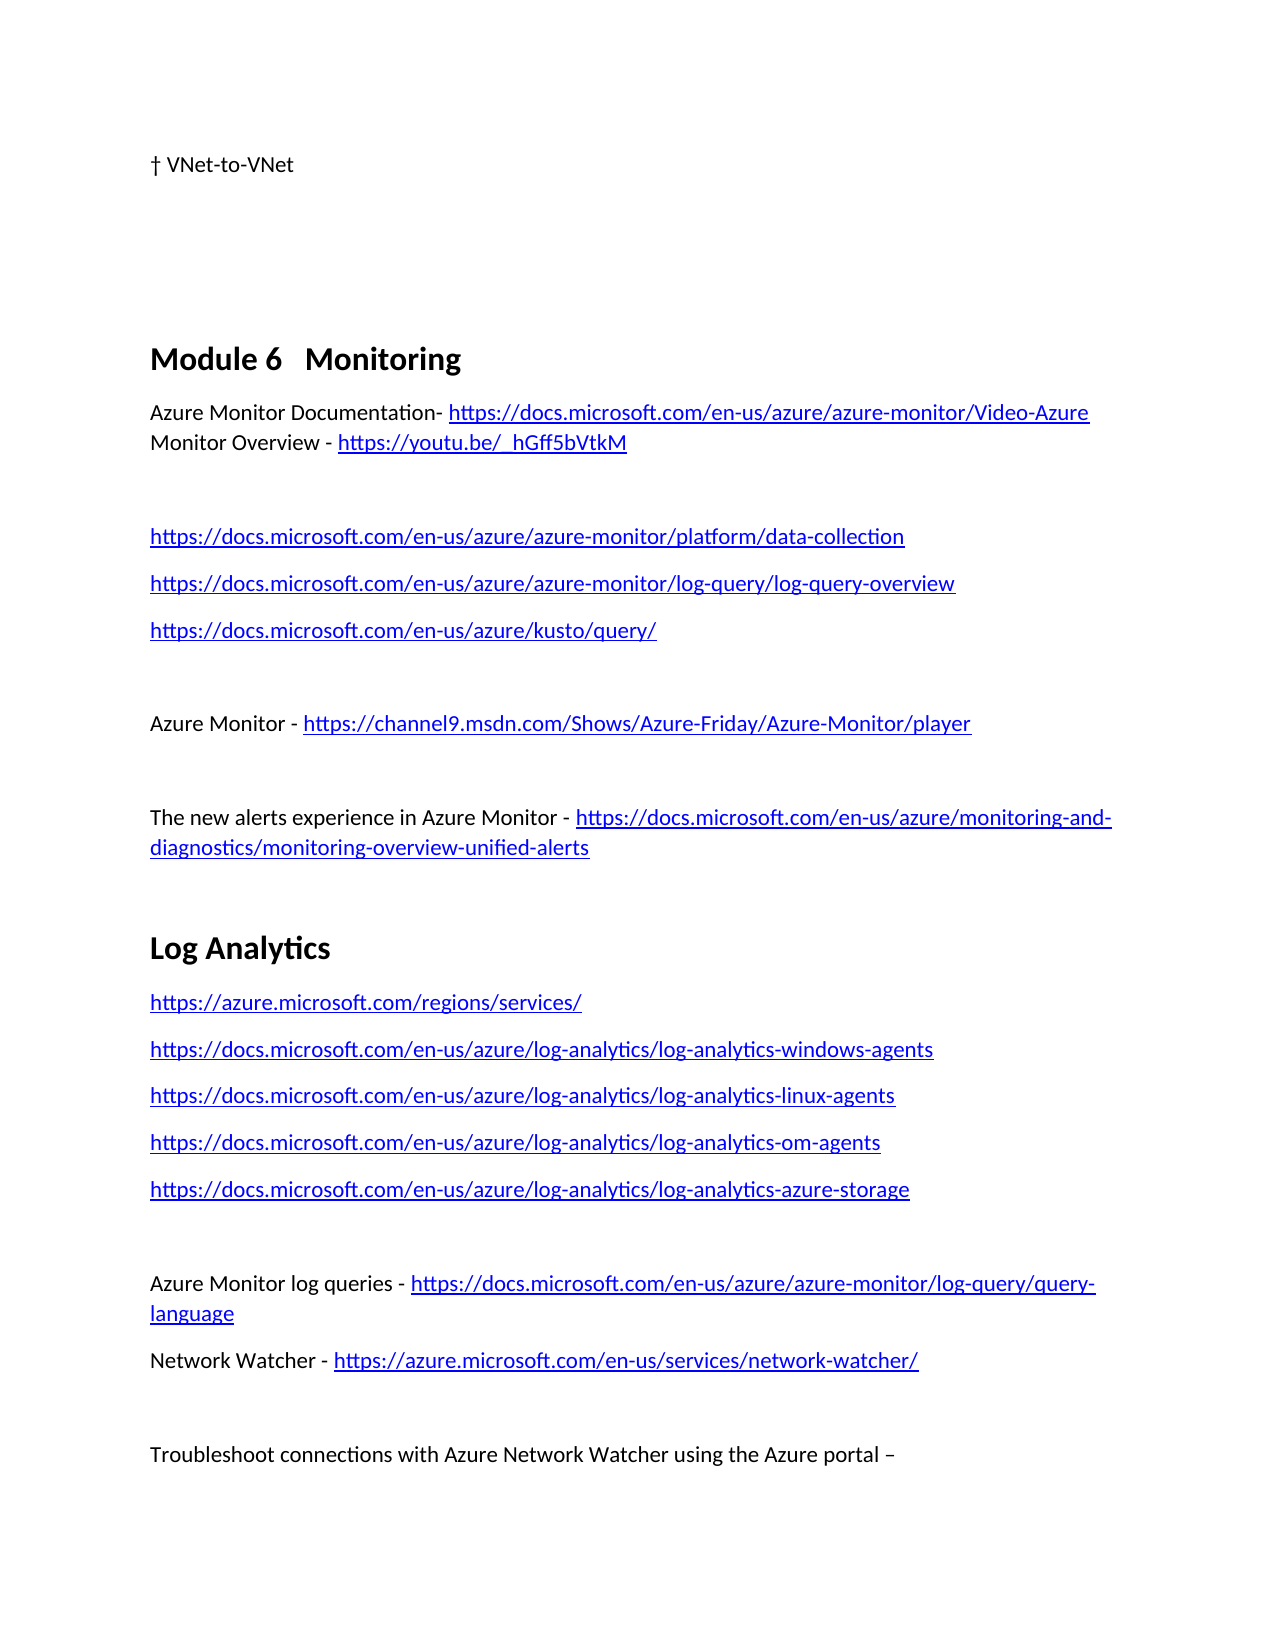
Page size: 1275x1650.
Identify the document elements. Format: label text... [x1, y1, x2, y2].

text The new alerts experience in Azure Monitor - https://docs.microsoft.com/en-us/azure/monitoring-and-diagnostics/monitoring-overview-unified-alerts [150, 803, 1125, 862]
text https://docs.microsoft.com/en-us/azure/azure-monitor/log-query/log-query-overview [150, 569, 1125, 597]
text Log Analytics [150, 927, 1125, 968]
text https://docs.microsoft.com/en-us/azure/azure-monitor/platform/data-collection [150, 522, 1125, 550]
text Network Watcher - https://azure.microsoft.com/en-us/services/network-watcher/ [150, 1346, 1125, 1374]
text https://docs.microsoft.com/en-us/azure/log-analytics/log-analytics-azure-storage [150, 1175, 1125, 1203]
text https://docs.microsoft.com/en-us/azure/kusto/query/ [150, 616, 1125, 644]
text https://docs.microsoft.com/en-us/azure/log-analytics/log-analytics-windows-agents [150, 1035, 1125, 1063]
text Troubleshoot connections with Azure Network Watcher using the Azure portal – [150, 1440, 1125, 1468]
text Azure Monitor log queries - https://docs.microsoft.com/en-us/azure/azure-monitor/log-query/query-language [150, 1269, 1125, 1327]
text https://azure.microsoft.com/regions/services/ [150, 988, 1125, 1016]
text https://docs.microsoft.com/en-us/azure/log-analytics/log-analytics-linux-agents [150, 1082, 1125, 1110]
text https://docs.microsoft.com/en-us/azure/log-analytics/log-analytics-om-agents [150, 1128, 1125, 1157]
text Module 6 Monitoring [150, 337, 1125, 378]
text Azure Monitor - https://channel9.msdn.com/Shows/Azure-Friday/Azure-Monitor/player [150, 709, 1125, 738]
text Azure Monitor Documentation- https://docs.microsoft.com/en-us/azure/azure-monitor/Video-Azure Monitor Overview - https://youtu.be/_hGff5bVtkM [150, 398, 1125, 456]
text † VNet-to-VNet [150, 150, 1125, 178]
